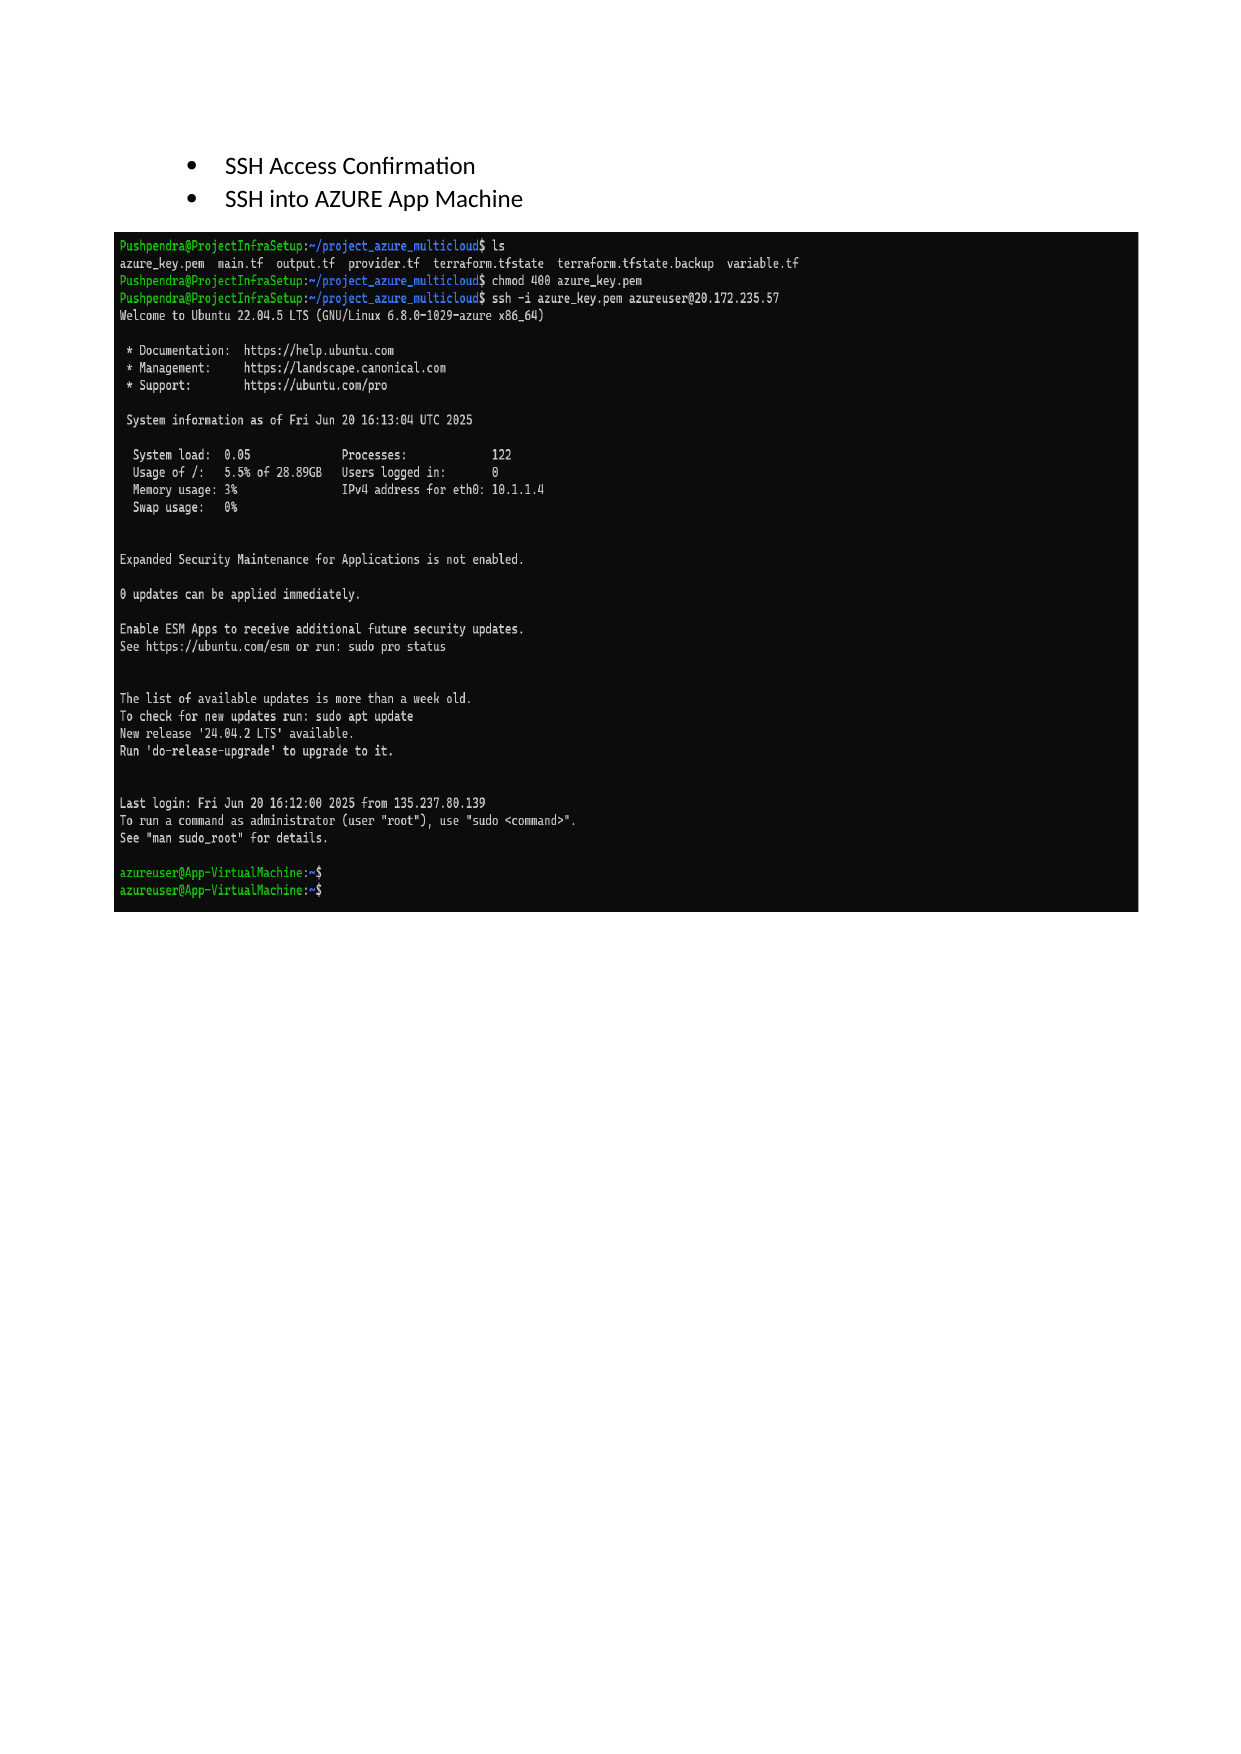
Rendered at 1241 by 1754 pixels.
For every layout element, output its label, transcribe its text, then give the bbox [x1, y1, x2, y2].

list SSH into AZURE App Machine [187, 183, 1090, 213]
list SSH Access Confirmation [187, 150, 1090, 181]
picture [113, 232, 1139, 911]
